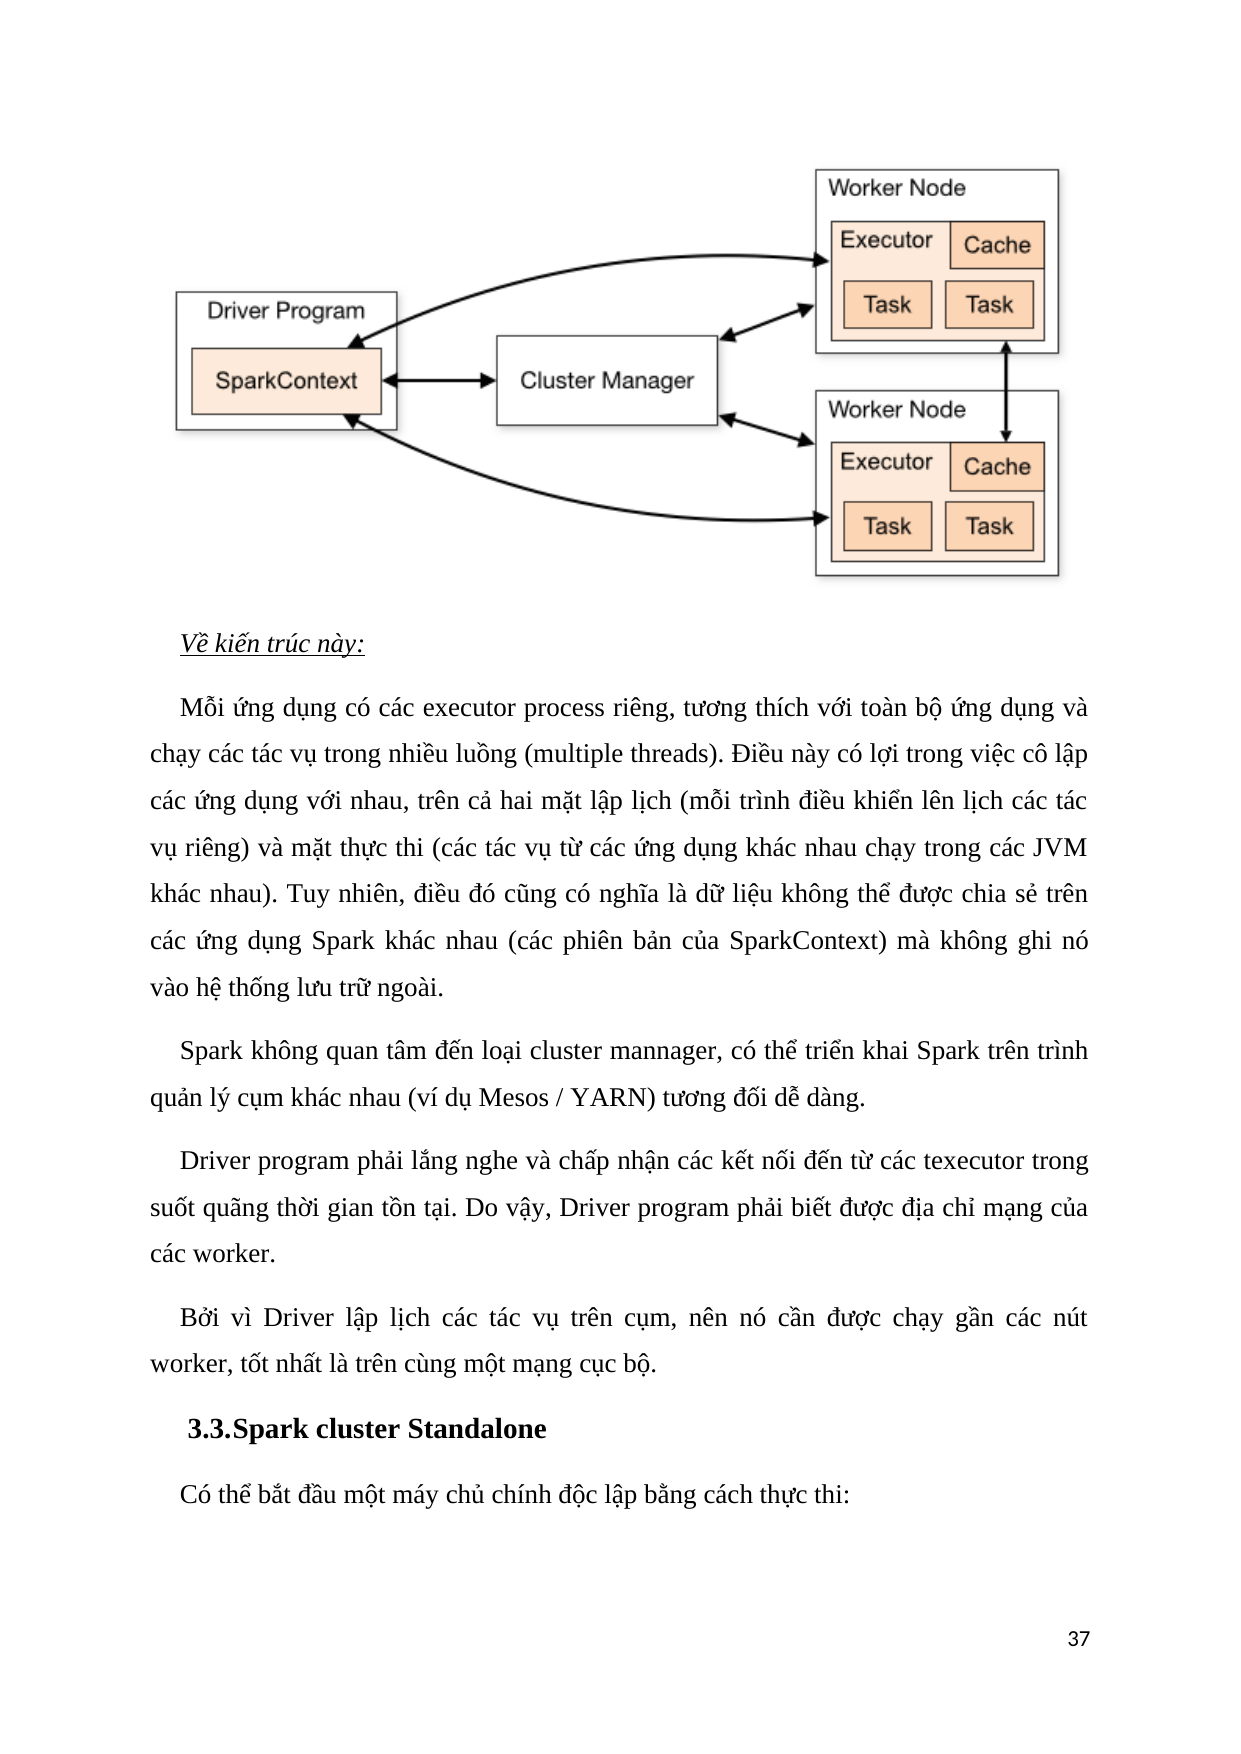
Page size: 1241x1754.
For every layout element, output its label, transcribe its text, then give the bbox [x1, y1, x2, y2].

text Mỗi ứng dụng có các executor process riêng, tương thích với toàn bộ ứng dụng và chạy các tác vụ trong nhiều luồng (multiple threads). Điều này có lợi trong việc cô lập các ứng dụng với nhau, trên cả hai mặt lập lịch (mỗi trình điều khiển lên lịch các tác vụ riêng) và mặt thực thi (các tác vụ từ các ứng dụng khác nhau chạy trong các JVM khác nhau). Tuy nhiên, điều đó cũng có nghĩa là dữ liệu không thể được chia sẻ trên các ứng dụng Spark khác nhau (các phiên bản của SparkContext) mà không ghi nó vào hệ thống lưu trữ ngoài. [150, 691, 1090, 1002]
text Bởi vì Driver lập lịch các tác vụ trên cụm, nên nó cần được chạy gần các nút worker, tốt nhất là trên cùng một mạng cục bộ. [150, 1301, 1090, 1379]
text Có thể bắt đầu một máy chủ chính độc lập bằng cách thực thi: [150, 1478, 1090, 1509]
text Spark không quan tâm đến loại cluster mannager, có thể triển khai Spark trên trình quản lý cụm khác nhau (ví dụ Mesos / YARN) tương đối dễ dàng. [150, 1034, 1090, 1112]
text Driver program phải lắng nghe và chấp nhận các kết nối đến từ các texecutor trong suốt quãng thời gian tồn tại. Do vậy, Driver program phải biết được địa chỉ mạng của các worker. [150, 1144, 1090, 1269]
list Spark cluster Standalone [187, 1411, 1090, 1444]
picture [154, 150, 1086, 597]
text Về kiến trúc này: [150, 627, 1090, 659]
